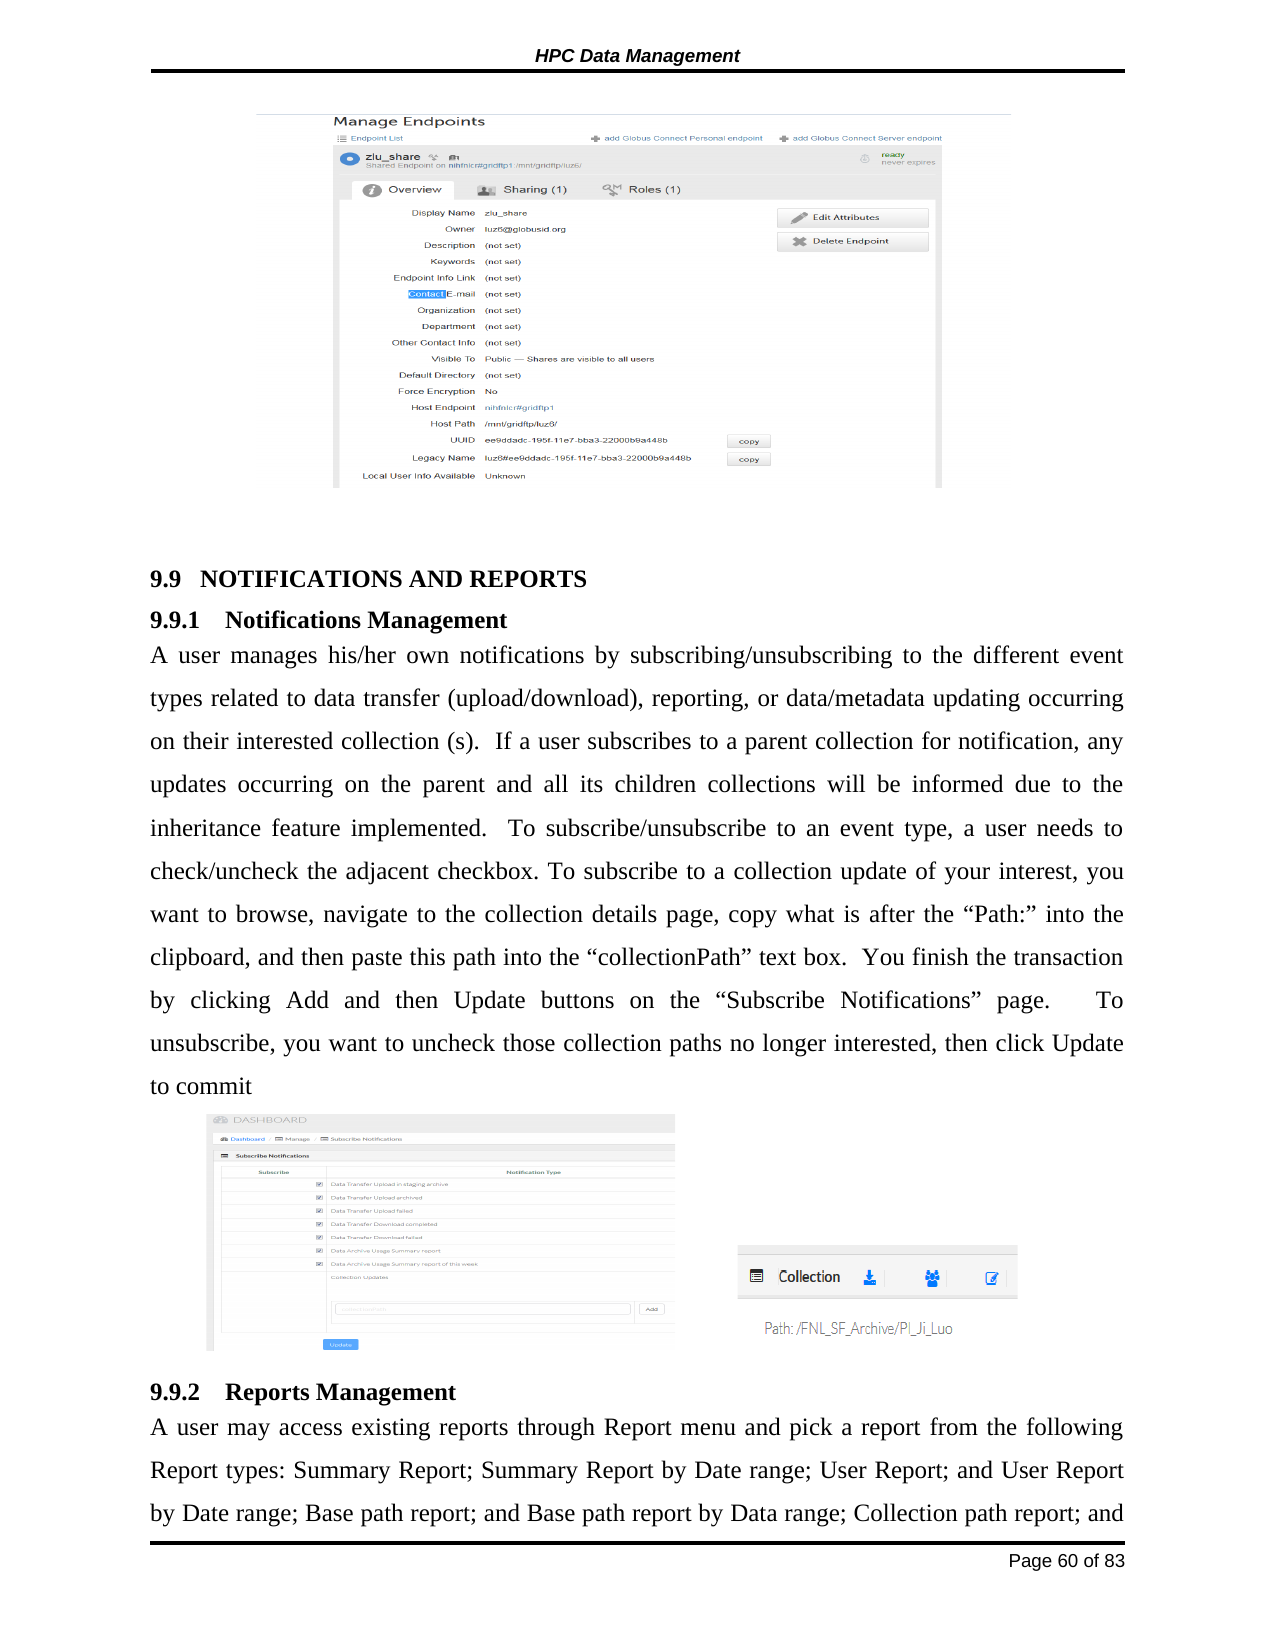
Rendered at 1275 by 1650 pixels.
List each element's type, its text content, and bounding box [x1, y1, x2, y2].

picture [206, 1114, 675, 1351]
picture [737, 1245, 1018, 1351]
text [150, 1412, 1125, 1527]
subtitle Notifications and reports [150, 564, 1125, 593]
subtitle Notifications Management [150, 605, 1125, 634]
subtitle Reports Management [150, 1377, 1125, 1406]
text A user manages his/her own notifications by subscribing/unsubscribing to the different event types related to data transfer (upload/download), reporting, or data/metadata updating occurring on their interested collection (s). If a user subscribes to a parent collection for notification, any updates occurring on the parent and all its children collections will be informed due to the inheritance feature implemented. To subscribe/unsubscribe to an event type, a user needs to check/uncheck the adjacent checkbox. To subscribe to a collection update of your interest, you want to browse, navigate to the collection details page, copy what is after the “Path:” into the clipboard, and then paste this path into the “collectionPath” text box. You finish the transaction by clicking Add and then Update buttons on the “Subscribe Notifications” page. To unsubscribe, you want to uncheck those collection paths no longer interested, then click Update to commit [150, 640, 1125, 1100]
picture [256, 114, 1012, 488]
